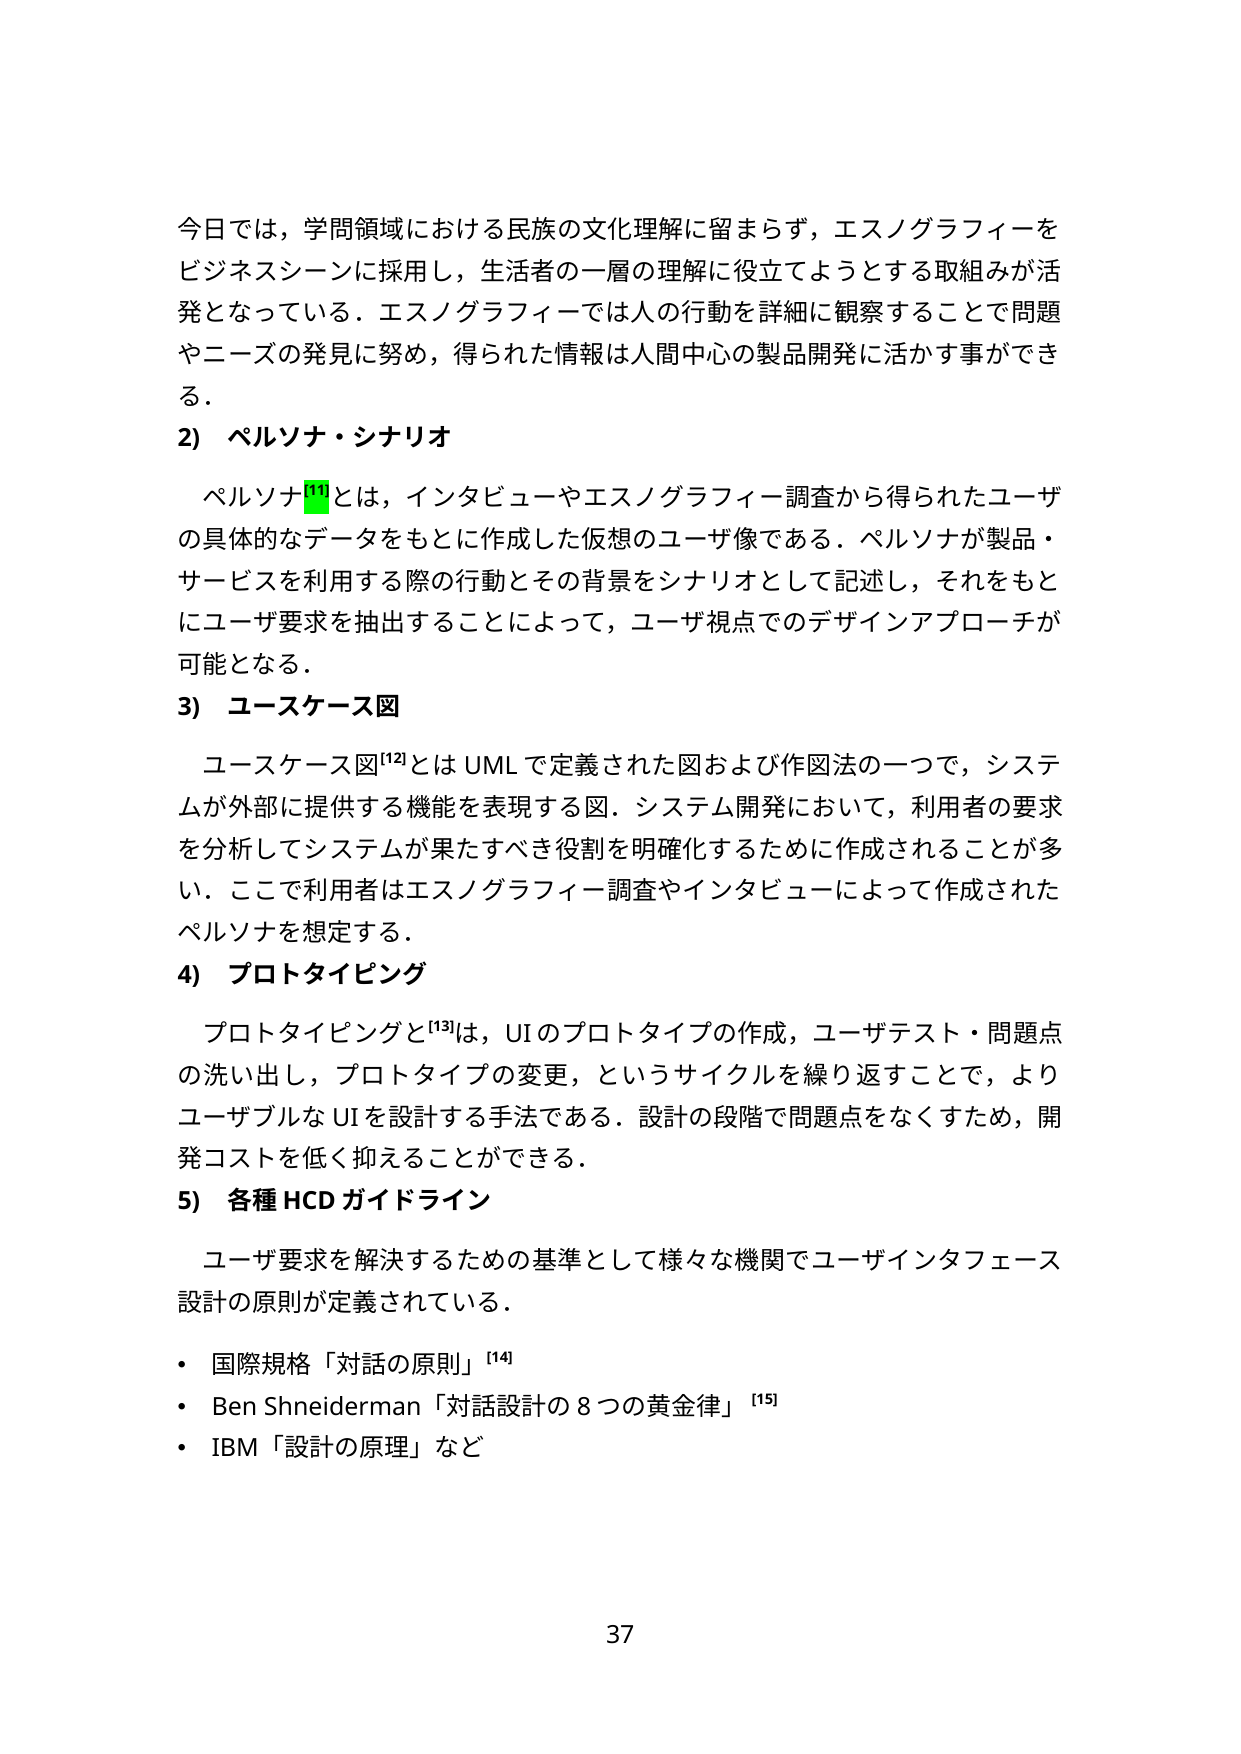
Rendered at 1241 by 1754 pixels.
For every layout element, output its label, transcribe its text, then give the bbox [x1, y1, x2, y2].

text ユースケース図[12]とはUMLで定義された図および作図法の一つで，システムが外部に提供する機能を表現する図．システム開発において，利用者の要求を分析してシステムが果たすべき役割を明確化するために作成されることが多い．ここで利用者はエスノグラフィー調査やインタビューによって作成されたペルソナを想定する． [177, 743, 1063, 951]
text プロトタイピングと[13]は，UIのプロトタイプの作成，ユーザテスト・問題点の洗い出し，プロトタイプの変更，というサイクルを繰り返すことで，よりユーザブルなUIを設計する手法である．設計の段階で問題点をなくすため，開発コストを低く抑えることができる． [177, 1011, 1063, 1178]
list ユースケース図 [177, 683, 1063, 725]
text IBM「設計の原理」など [177, 1425, 1063, 1467]
list ペルソナ・シナリオ [177, 415, 1063, 457]
text 国際規格「対話の原則」[14] [177, 1342, 1063, 1383]
list 各種HCDガイドライン [177, 1178, 1063, 1219]
text ペルソナ[11]とは，インタビューやエスノグラフィー調査から得られたユーザの具体的なデータをもとに作成した仮想のユーザ像である．ペルソナが製品・サービスを利用する際の行動とその背景をシナリオとして記述し，それをもとにユーザ要求を抽出することによって，ユーザ視点でのデザインアプローチが可能となる． [177, 475, 1063, 683]
text Ben Shneiderman「対話設計の8つの黄金律」 [15] [177, 1383, 1063, 1425]
list プロトタイピング [177, 951, 1063, 993]
text ユーザ要求を解決するための基準として様々な機関でユーザインタフェース設計の原則が定義されている． [177, 1238, 1063, 1321]
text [177, 207, 1063, 415]
